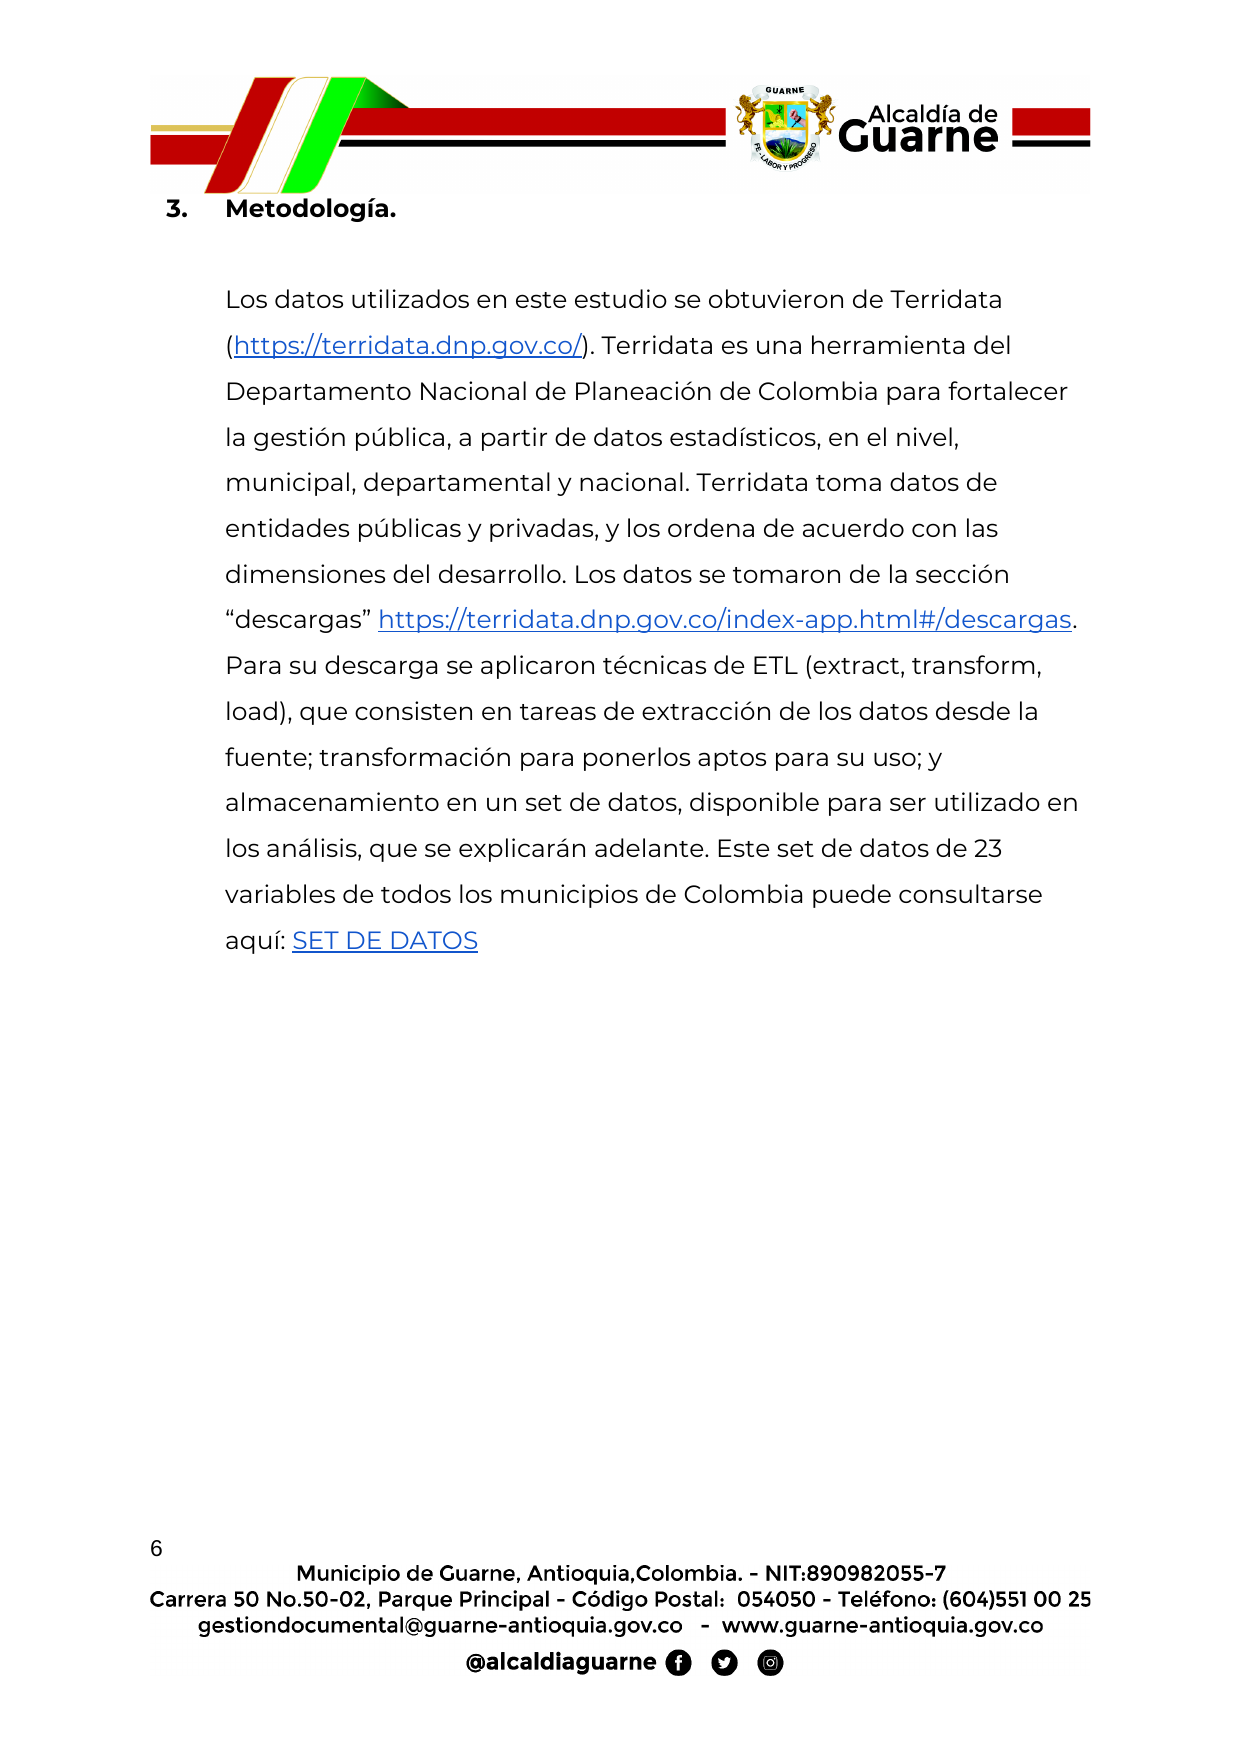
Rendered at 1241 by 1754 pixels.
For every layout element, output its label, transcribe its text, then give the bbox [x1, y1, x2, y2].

text Los datos utilizados en este estudio se obtuvieron de Terridata (https://terridata.dnp.gov.co/). Terridata es una herramienta del Departamento Nacional de Planeación de Colombia para fortalecer la gestión pública, a partir de datos estadísticos, en el nivel, municipal, departamental y nacional. Terridata toma datos de entidades públicas y privadas, y los ordena de acuerdo con las dimensiones del desarrollo. Los datos se tomaron de la sección “descargas” https://terridata.dnp.gov.co/index-app.html#/descargas. Para su descarga se aplicaron técnicas de ETL (extract, transform, load), que consisten en tareas de extracción de los datos desde la fuente; transformación para ponerlos aptos para su uso; y almacenamiento en un set de datos, disponible para ser utilizado en los análisis, que se explicarán adelante. Este set de datos de 23 variables de todos los municipios de Colombia puede consultarse aquí: SET DE DATOS [225, 285, 1090, 955]
picture [150, 75, 1091, 194]
picture [150, 1565, 1091, 1676]
list Metodología. [187, 194, 1090, 224]
